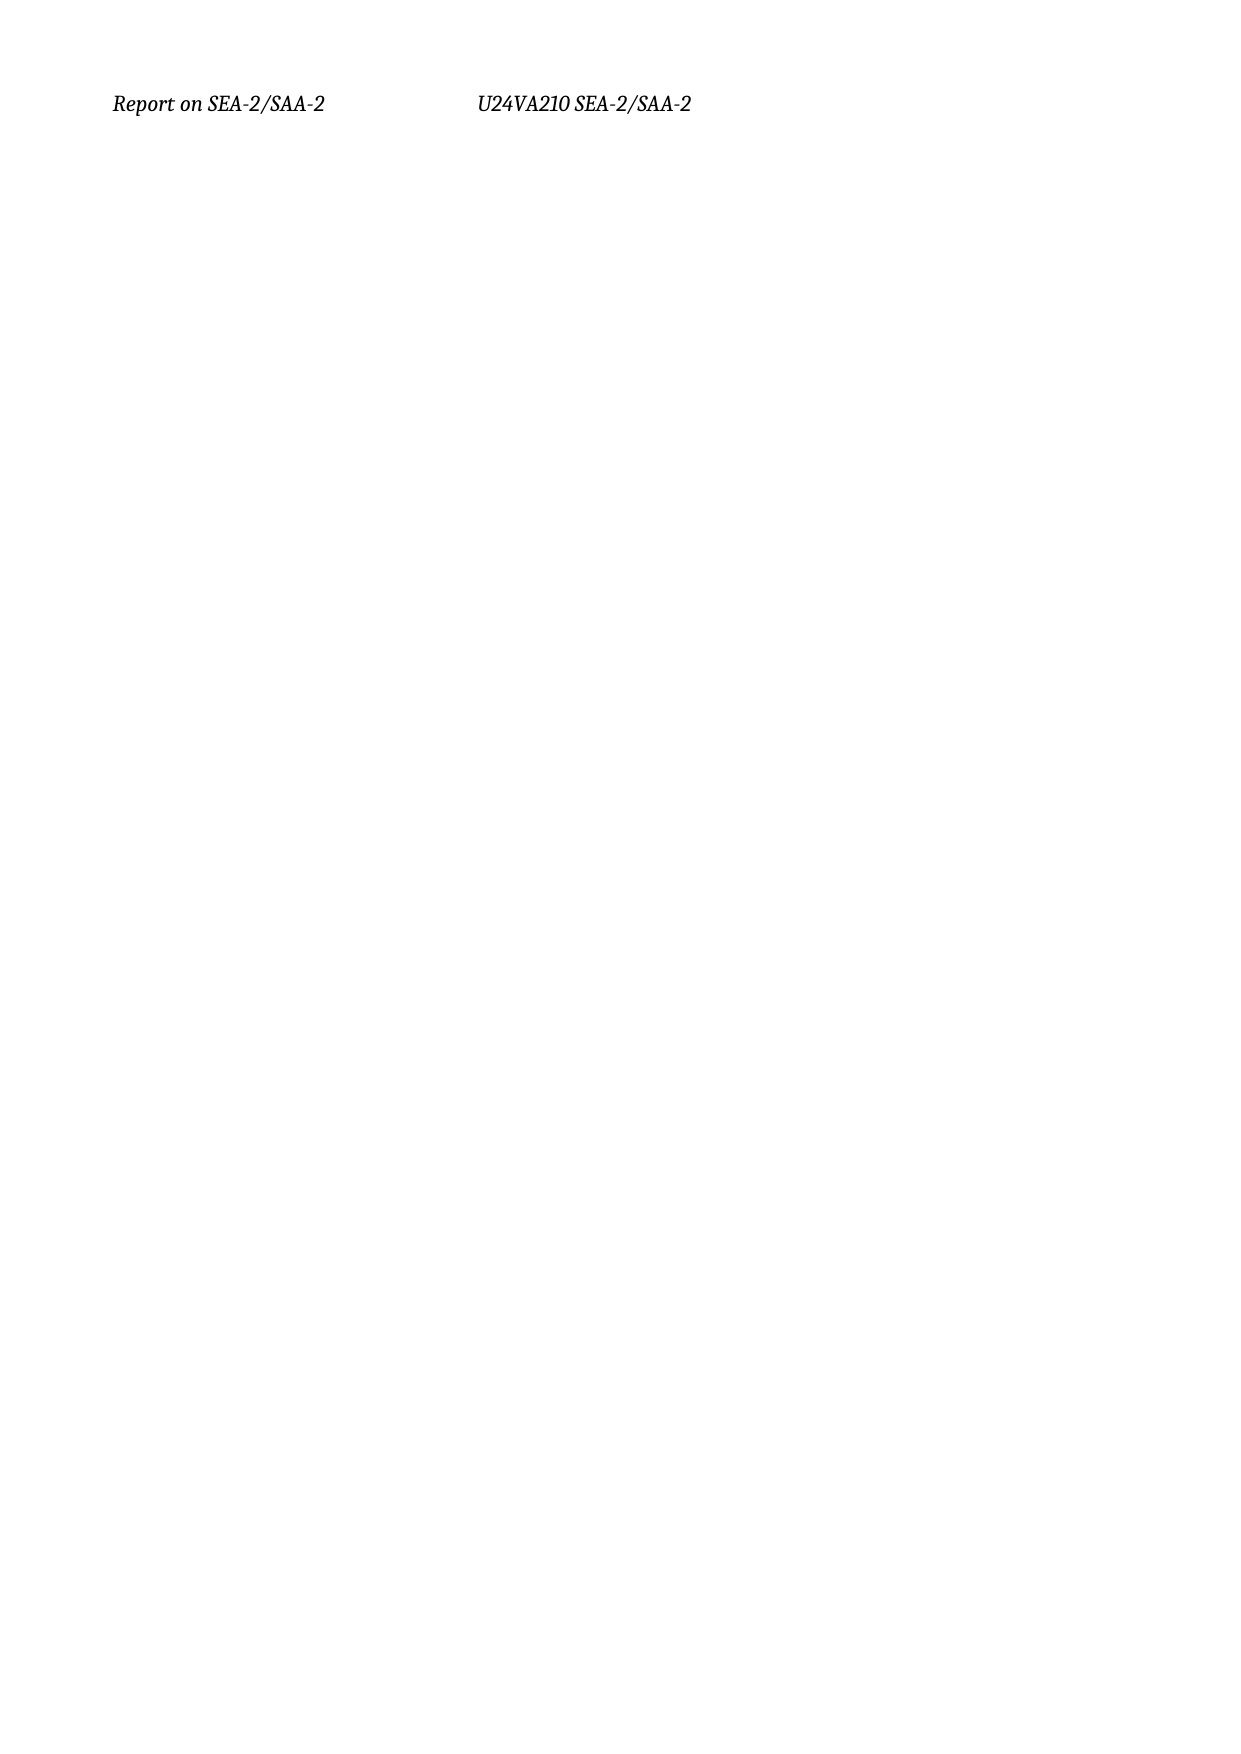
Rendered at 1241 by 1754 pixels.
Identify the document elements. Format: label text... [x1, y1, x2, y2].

text Report on SEA-2/SAA-2 U24VA210 SEA-2/SAA-2 [112, 91, 1129, 117]
